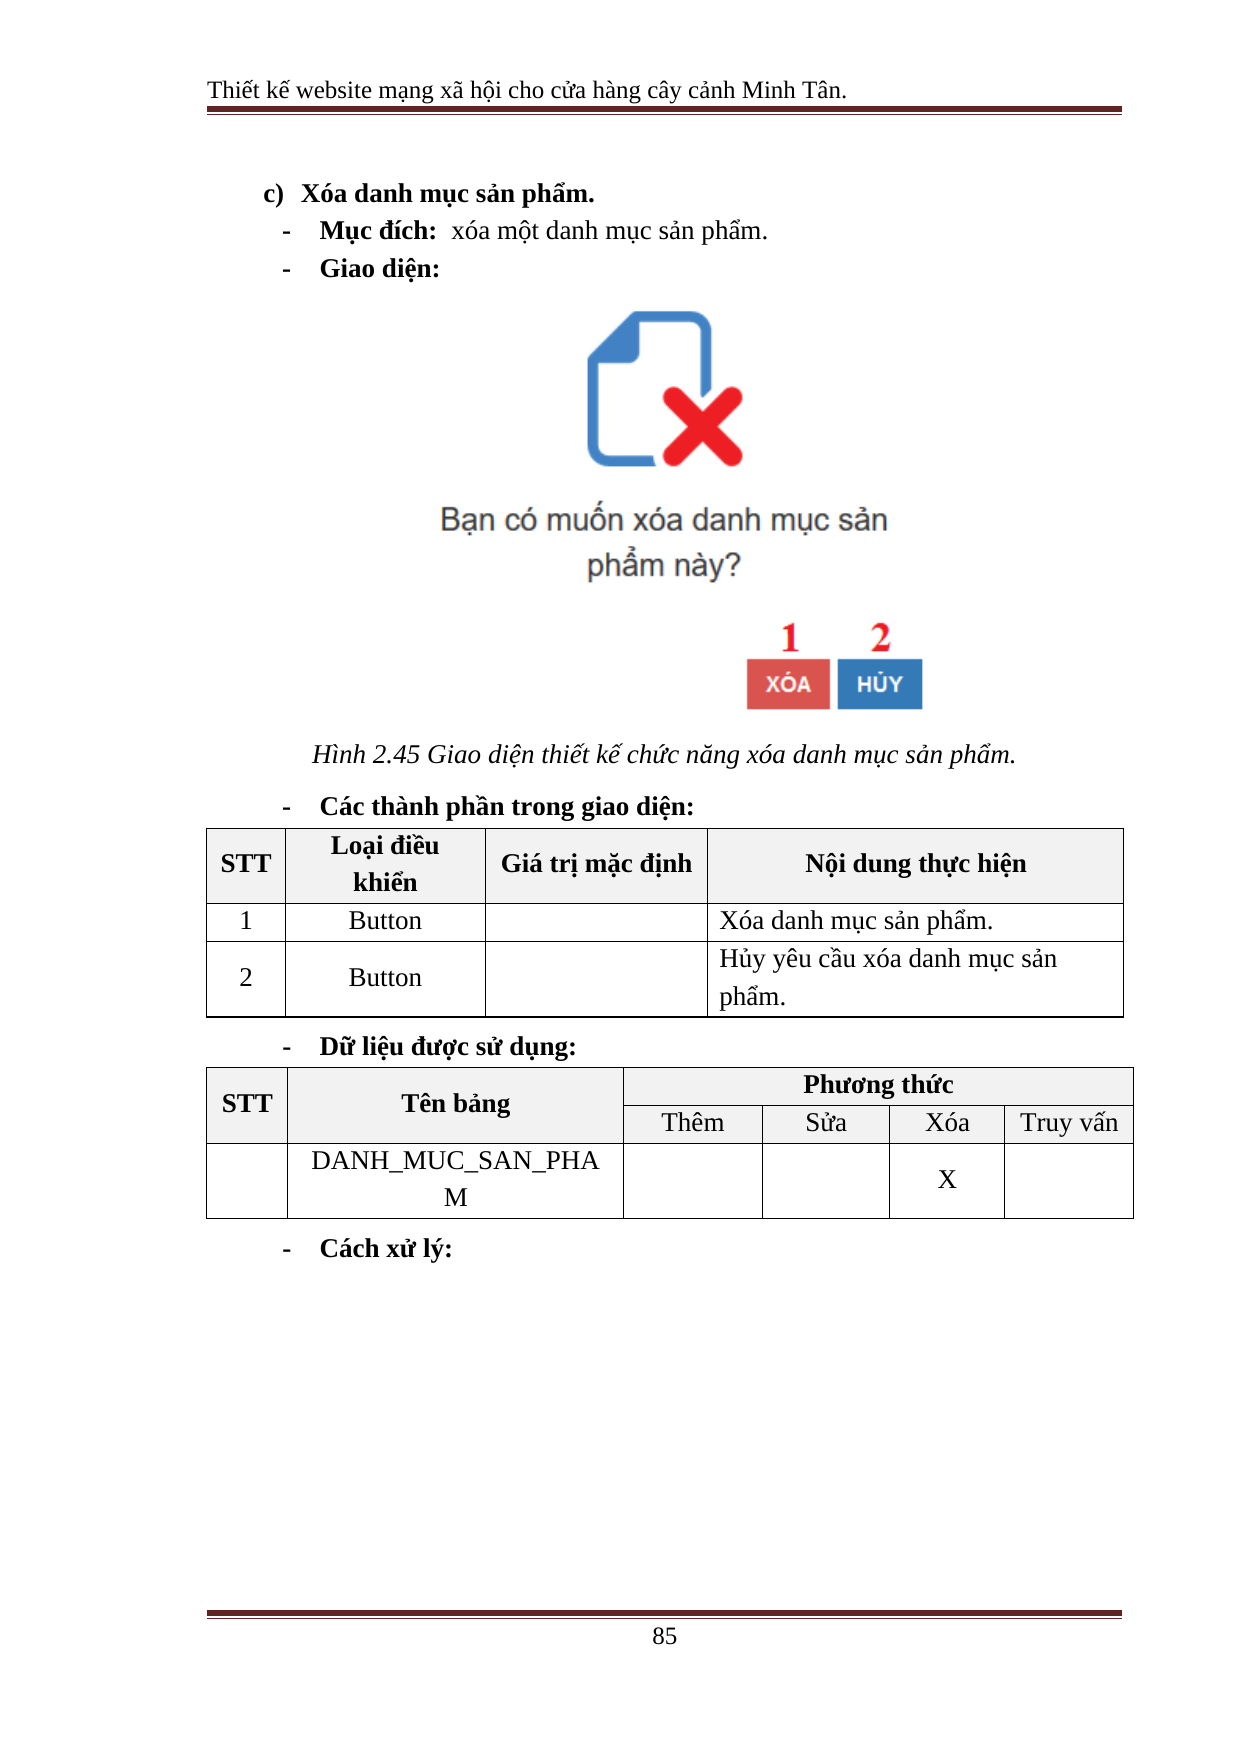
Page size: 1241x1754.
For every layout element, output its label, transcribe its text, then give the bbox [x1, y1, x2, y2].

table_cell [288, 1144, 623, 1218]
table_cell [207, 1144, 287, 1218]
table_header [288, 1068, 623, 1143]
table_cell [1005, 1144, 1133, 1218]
list Xóa danh mục sản phẩm. [263, 177, 1122, 208]
list Giao diện: [282, 252, 1122, 283]
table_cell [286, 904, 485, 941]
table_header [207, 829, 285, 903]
list Các thành phần trong giao diện: [282, 790, 1122, 822]
list Mục đích: xóa một danh mục sản phẩm. [282, 214, 1122, 246]
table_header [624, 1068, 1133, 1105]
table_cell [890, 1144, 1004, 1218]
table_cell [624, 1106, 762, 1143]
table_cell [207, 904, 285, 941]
list Dữ liệu được sử dụng: [282, 1030, 1122, 1061]
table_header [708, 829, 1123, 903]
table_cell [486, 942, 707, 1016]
list Cách xử lý: [282, 1232, 1122, 1263]
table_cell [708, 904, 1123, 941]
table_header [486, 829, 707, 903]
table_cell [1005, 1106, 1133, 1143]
text Hình 2.45 Giao diện thiết kế chức năng xóa danh mục sản phẩm. [207, 738, 1122, 769]
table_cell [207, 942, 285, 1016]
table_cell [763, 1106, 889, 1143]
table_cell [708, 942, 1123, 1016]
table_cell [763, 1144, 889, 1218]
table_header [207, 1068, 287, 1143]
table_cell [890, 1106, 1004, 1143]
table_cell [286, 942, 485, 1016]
picture [383, 289, 946, 733]
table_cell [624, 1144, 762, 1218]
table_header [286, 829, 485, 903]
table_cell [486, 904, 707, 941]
